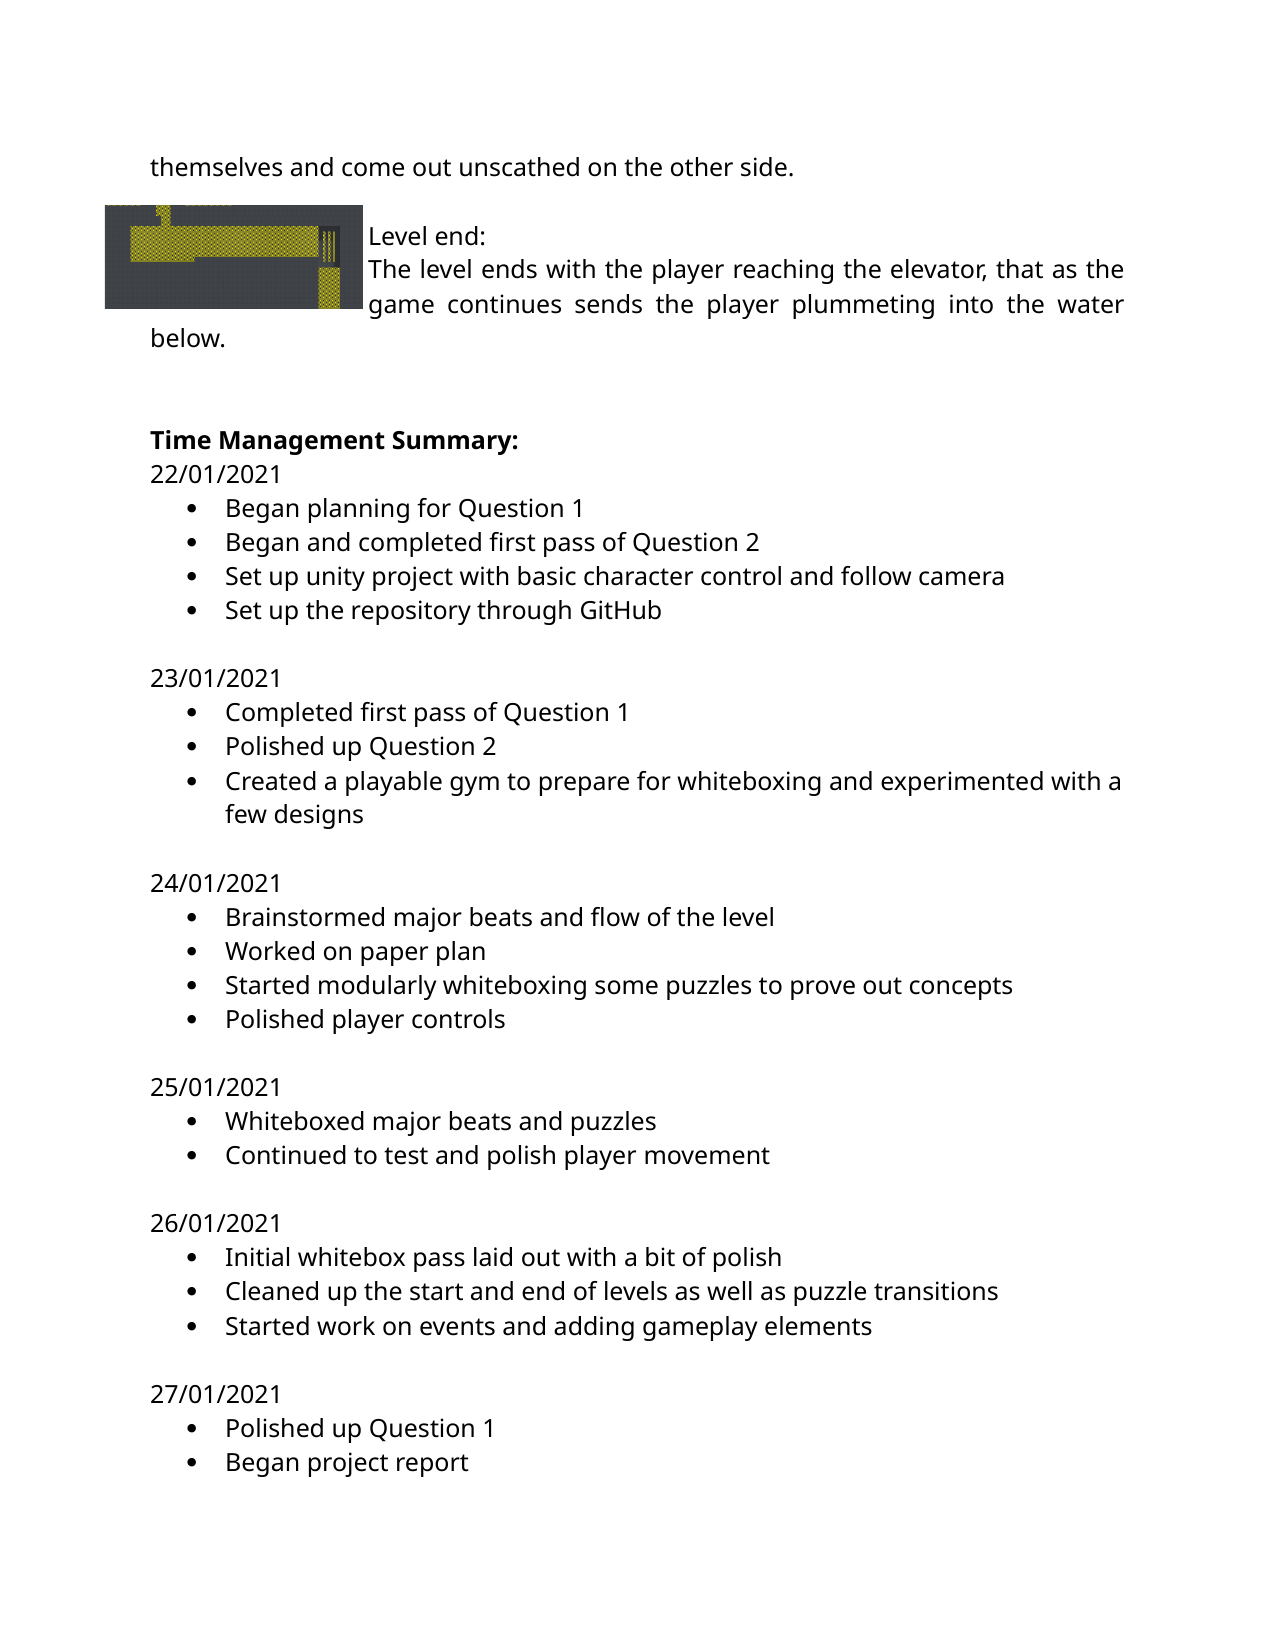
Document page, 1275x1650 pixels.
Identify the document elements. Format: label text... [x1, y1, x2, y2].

list Continued to test and polish player movement [187, 1138, 1125, 1172]
list Cleaned up the start and end of levels as well as puzzle transitions [187, 1274, 1125, 1308]
list Polished player controls [187, 1002, 1125, 1036]
text Level end: [363, 218, 1125, 252]
text 24/01/2021 [150, 865, 1125, 899]
list Began and completed first pass of Question 2 [187, 525, 1125, 559]
list Started work on events and adding gameplay elements [187, 1308, 1125, 1342]
list Polished up Question 1 [187, 1410, 1125, 1444]
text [150, 150, 1125, 184]
list Created a playable gym to prepare for whiteboxing and experimented with a few designs [187, 763, 1125, 831]
text The level ends with the player reaching the elevator, that as the game continues sends the player plummeting into the water below. [150, 252, 1125, 354]
list Completed first pass of Question 1 [187, 695, 1125, 729]
text 23/01/2021 [150, 661, 1125, 695]
list Began project report [187, 1444, 1125, 1478]
text 22/01/2021 [150, 457, 1125, 491]
list Set up unity project with basic character control and follow camera [187, 559, 1125, 593]
list Initial whitebox pass laid out with a bit of polish [187, 1240, 1125, 1274]
picture [104, 205, 363, 309]
text 26/01/2021 [150, 1206, 1125, 1240]
list Worked on paper plan [187, 933, 1125, 967]
text 27/01/2021 [150, 1376, 1125, 1410]
list Set up the repository through GitHub [187, 593, 1125, 627]
list Polished up Question 2 [187, 729, 1125, 763]
list Began planning for Question 1 [187, 491, 1125, 525]
text 25/01/2021 [150, 1070, 1125, 1104]
text Time Management Summary: [150, 422, 1125, 457]
list Brainstormed major beats and flow of the level [187, 899, 1125, 933]
list Started modularly whiteboxing some puzzles to prove out concepts [187, 967, 1125, 1002]
list Whiteboxed major beats and puzzles [187, 1104, 1125, 1138]
